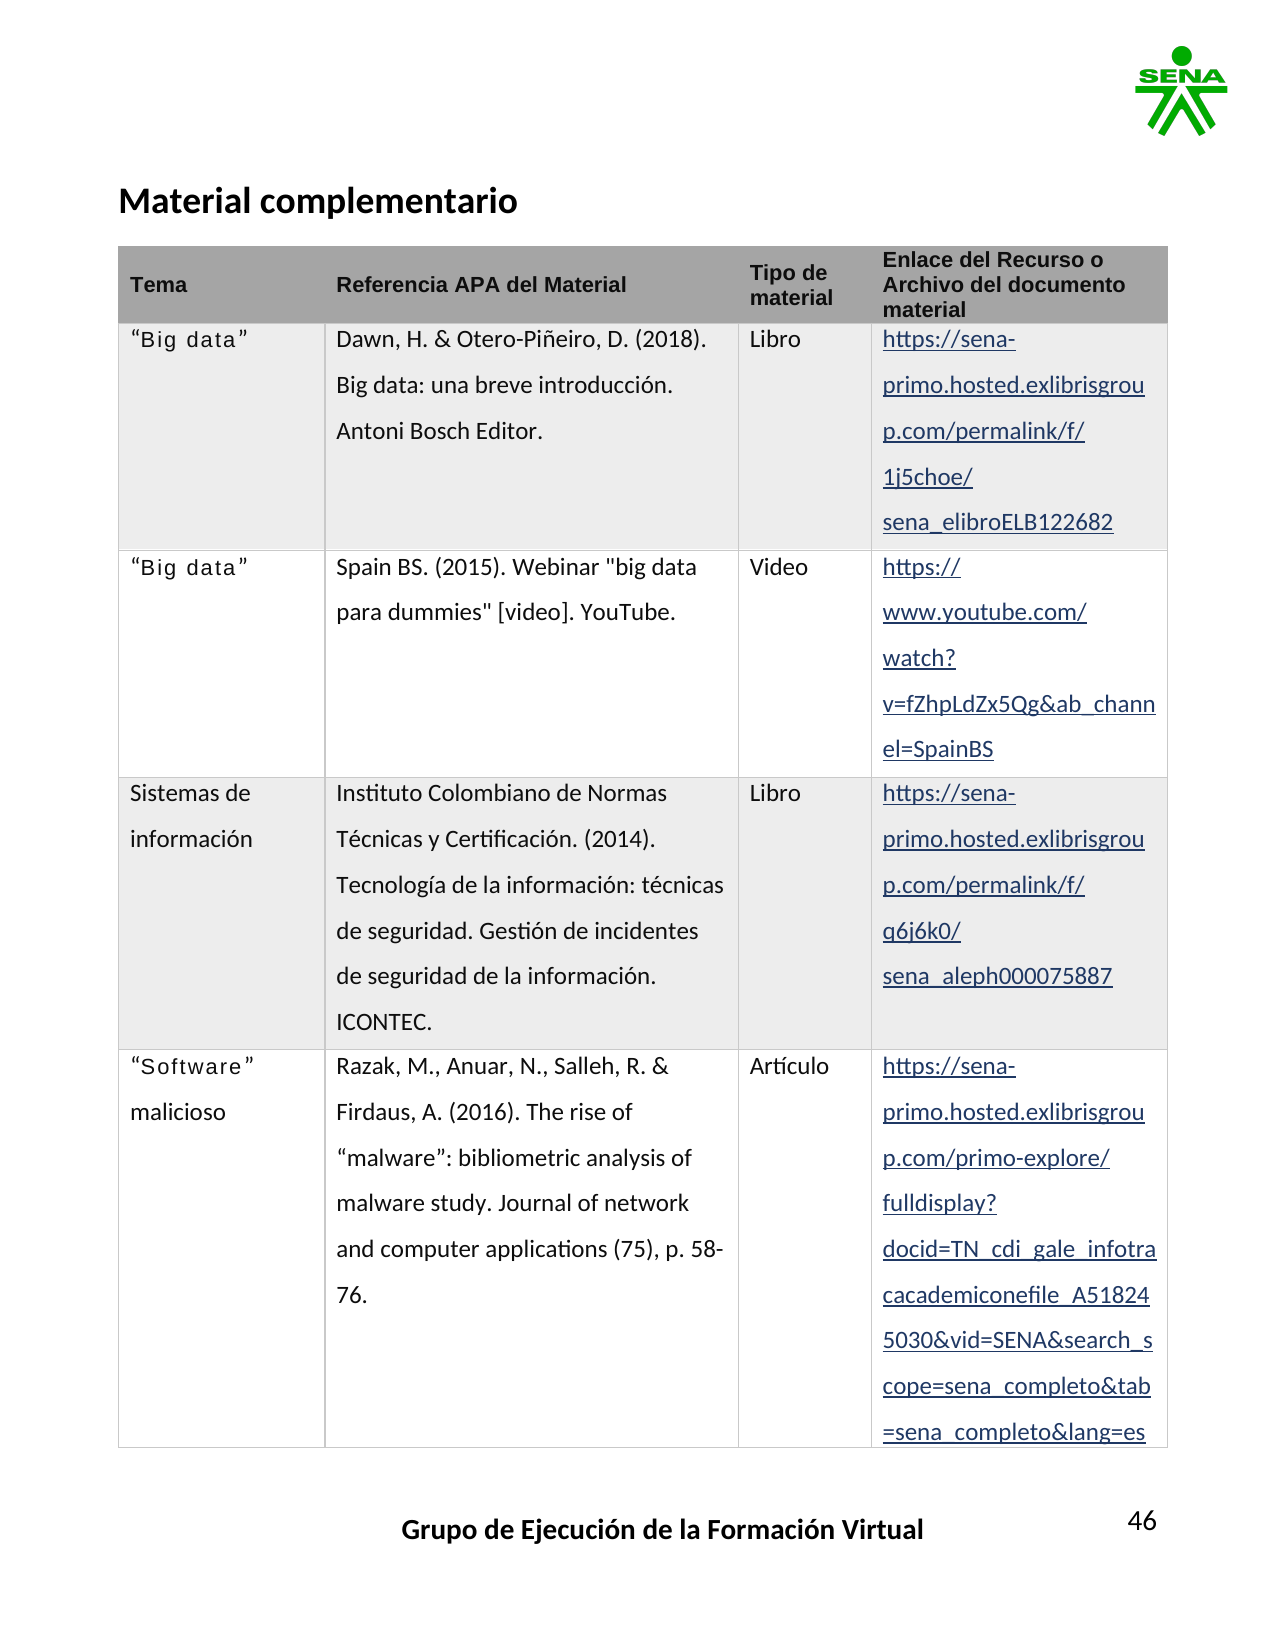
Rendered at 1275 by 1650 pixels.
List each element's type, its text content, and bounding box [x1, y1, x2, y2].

table_header Referencia APA del Material [326, 247, 738, 323]
table_cell Libro [739, 324, 871, 549]
table_cell https://sena-primo.hosted.exlibrisgroup.com/permalink/f/q6j6k0/sena_aleph000075887 [872, 778, 1167, 1049]
table_cell Video [739, 551, 871, 777]
table_cell Artículo [739, 1050, 871, 1447]
table_cell “Big data” [119, 324, 324, 549]
table_header Tipo de material [739, 247, 871, 323]
table_cell “Big data” [119, 551, 324, 777]
table_cell Sistemas de información [119, 778, 324, 1049]
table_cell Dawn, H. & Otero-Piñeiro, D. (2018). Big data: una breve introducción. Antoni Bosch Editor. [326, 324, 738, 549]
table_header Enlace del Recurso o Archivo del documento material [872, 247, 1167, 323]
table_cell Libro [739, 778, 871, 1049]
table_cell Instituto Colombiano de Normas Técnicas y Certificación. (2014). Tecnología de la información: técnicas de seguridad. Gestión de incidentes de seguridad de la información. ICONTEC. [326, 778, 738, 1049]
picture [1135, 46, 1228, 136]
table_cell https://sena-primo.hosted.exlibrisgroup.com/permalink/f/1j5choe/sena_elibroELB122682 [872, 324, 1167, 549]
table_cell https://www.youtube.com/watch?v=fZhpLdZx5Qg&ab_channel=SpainBS [872, 551, 1167, 777]
table_cell Spain BS. (2015). Webinar "big data para dummies" [video]. YouTube. [326, 551, 738, 777]
table_cell “Software” malicioso [119, 1050, 324, 1447]
table_header Tema [119, 247, 324, 323]
text Material complementario [118, 177, 1157, 223]
